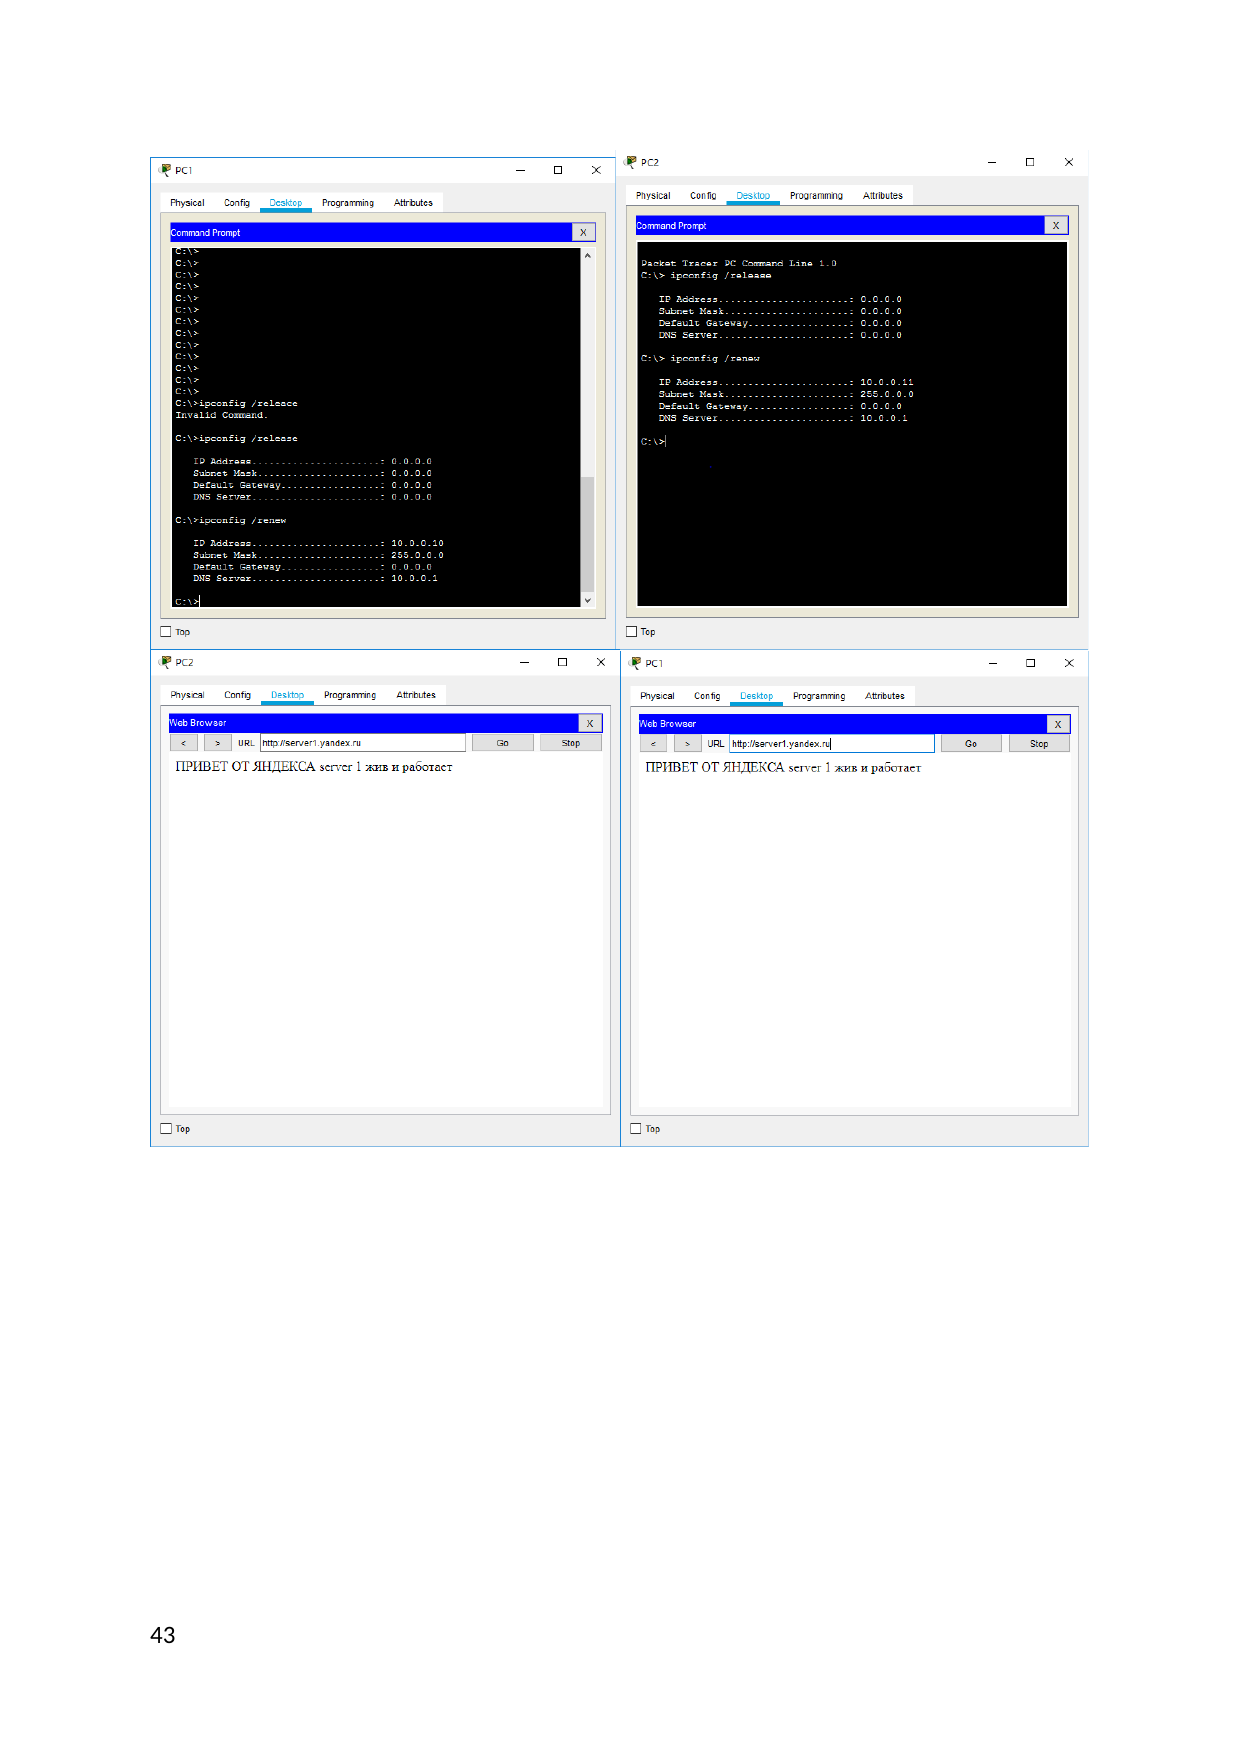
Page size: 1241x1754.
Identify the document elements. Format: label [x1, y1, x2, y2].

picture [150, 150, 1089, 1147]
